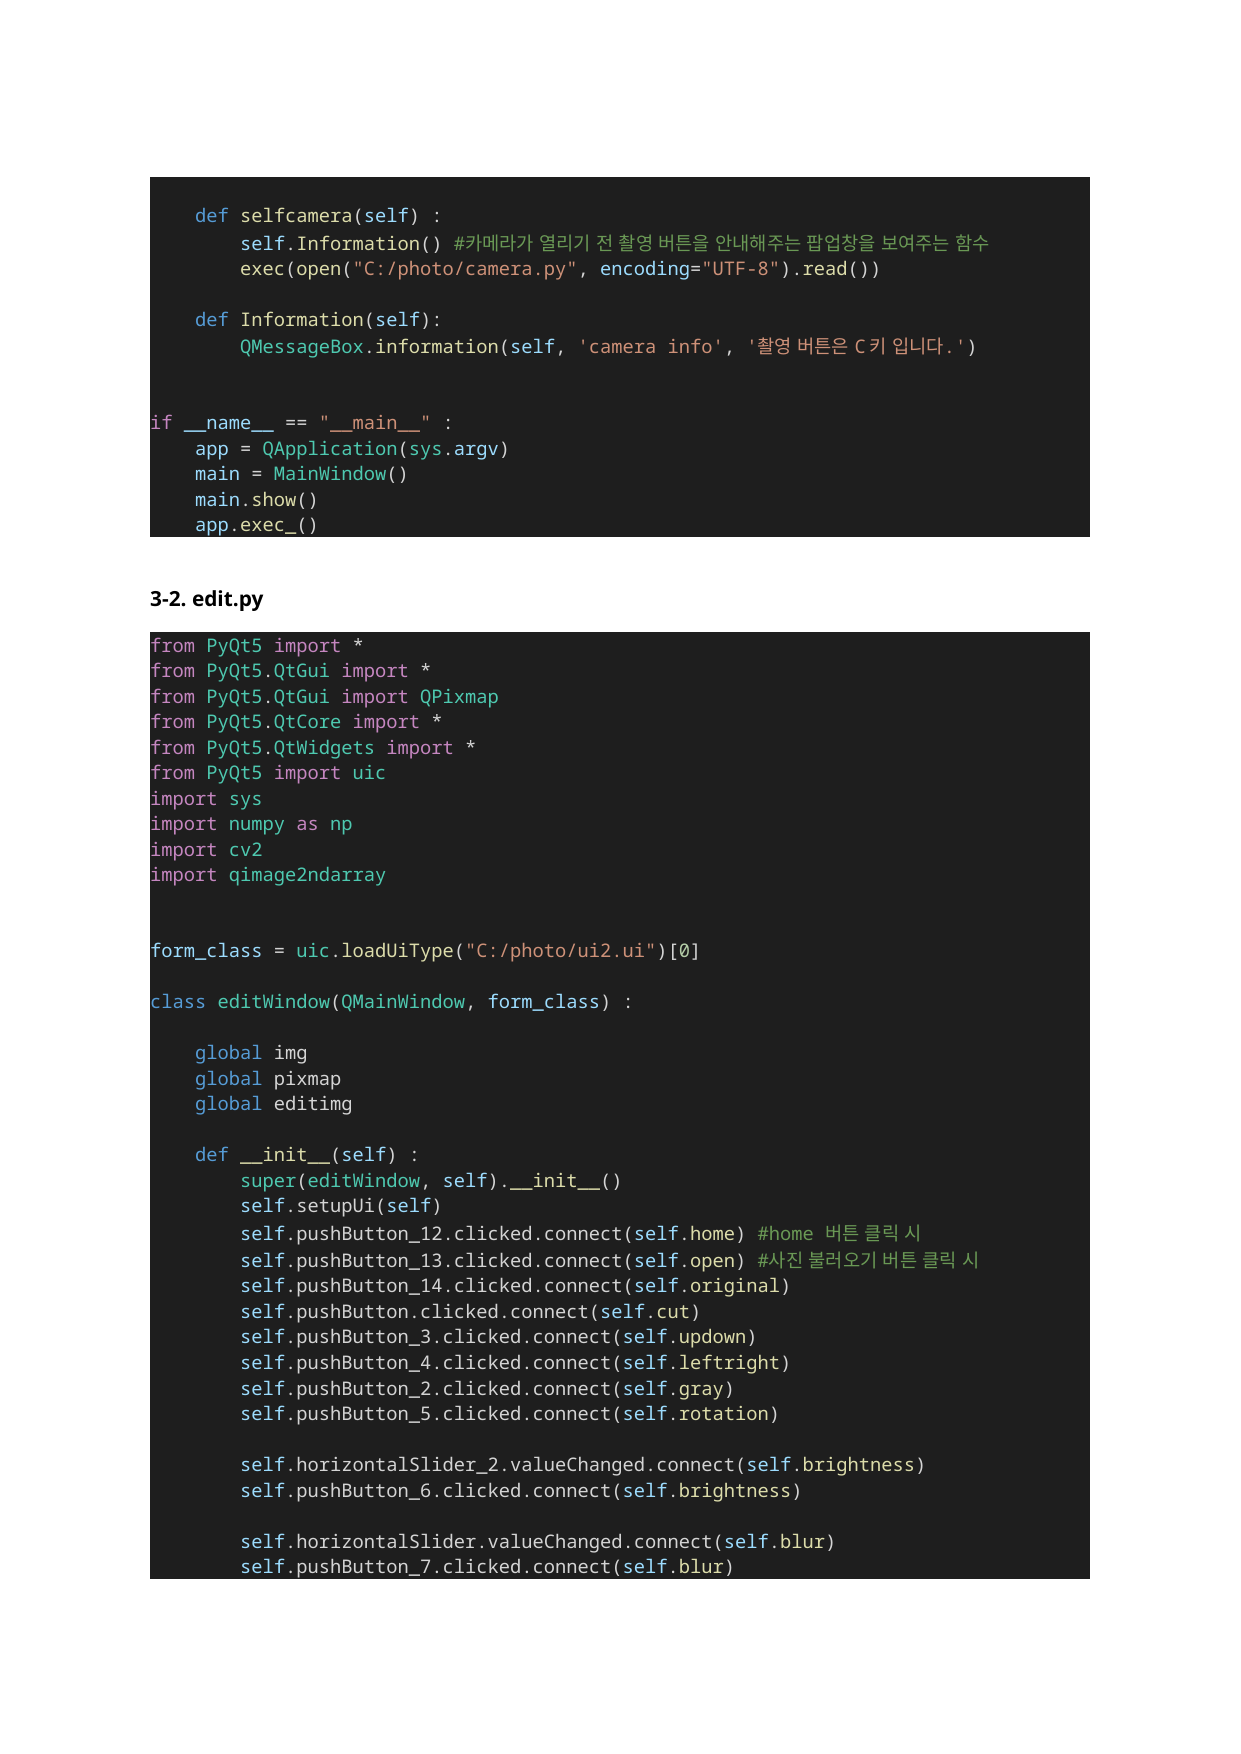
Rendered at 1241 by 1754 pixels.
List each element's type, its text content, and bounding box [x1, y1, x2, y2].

text from PyQt5.QtWidgets import * [150, 734, 1090, 759]
text form_class = uic.loadUiType("C:/photo/ui2.ui")[0] [150, 938, 1090, 963]
text self.setupUi(self) [150, 1193, 1090, 1218]
text def selfcamera(self) : [150, 203, 1090, 228]
text import numpy as np [150, 811, 1090, 836]
text self.pushButton_2.clicked.connect(self.gray) [150, 1375, 1090, 1400]
text self.pushButton_4.clicked.connect(self.leftright) [150, 1349, 1090, 1375]
text def Information(self): [150, 306, 1090, 332]
text self.pushButton_13.clicked.connect(self.open) #사진 불러오기 버튼 클릭 시 [150, 1246, 1090, 1273]
text QMessageBox.information(self, 'camera info', '촬영 버튼은 C키 입니다.') [150, 332, 1090, 359]
text app.exec_() [150, 512, 1090, 537]
text global editimg [150, 1091, 1090, 1116]
text from PyQt5 import uic [150, 759, 1090, 785]
text main = MainWindow() [150, 461, 1090, 486]
text self.pushButton_5.clicked.connect(self.rotation) [150, 1400, 1090, 1426]
text self.horizontalSlider.valueChanged.connect(self.blur) [150, 1528, 1090, 1553]
text 3-2. edit.py [150, 584, 1090, 613]
text super(editWindow, self).__init__() [150, 1167, 1090, 1193]
text def __init__(self) : [150, 1142, 1090, 1167]
text class editWindow(QMainWindow, form_class) : [150, 989, 1090, 1014]
text self.horizontalSlider_2.valueChanged.connect(self.brightness) [150, 1451, 1090, 1477]
text from PyQt5.QtCore import * [150, 708, 1090, 734]
text self.Information() #카메라가 열리기 전 촬영 버튼을 안내해주는 팝업창을 보여주는 함수 [150, 228, 1090, 255]
text global img [150, 1040, 1090, 1065]
text import cv2 [150, 836, 1090, 862]
text exec(open("C:/photo/camera.py", encoding="UTF-8").read()) [150, 255, 1090, 281]
text app = QApplication(sys.argv) [150, 435, 1090, 461]
text global pixmap [150, 1065, 1090, 1091]
text self.pushButton.clicked.connect(self.cut) [150, 1298, 1090, 1324]
text import sys [150, 785, 1090, 811]
text self.pushButton_14.clicked.connect(self.original) [150, 1273, 1090, 1298]
text from PyQt5 import * [150, 632, 1090, 657]
text self.pushButton_7.clicked.connect(self.blur) [150, 1553, 1090, 1579]
text self.pushButton_12.clicked.connect(self.home) #home 버튼 클릭 시 [150, 1218, 1090, 1246]
text self.pushButton_6.clicked.connect(self.brightness) [150, 1477, 1090, 1502]
text import qimage2ndarray [150, 862, 1090, 887]
text main.show() [150, 486, 1090, 512]
text from PyQt5.QtGui import * [150, 657, 1090, 683]
text if __name__ == "__main__" : [150, 410, 1090, 435]
text from PyQt5.QtGui import QPixmap [150, 683, 1090, 708]
text self.pushButton_3.clicked.connect(self.updown) [150, 1324, 1090, 1349]
